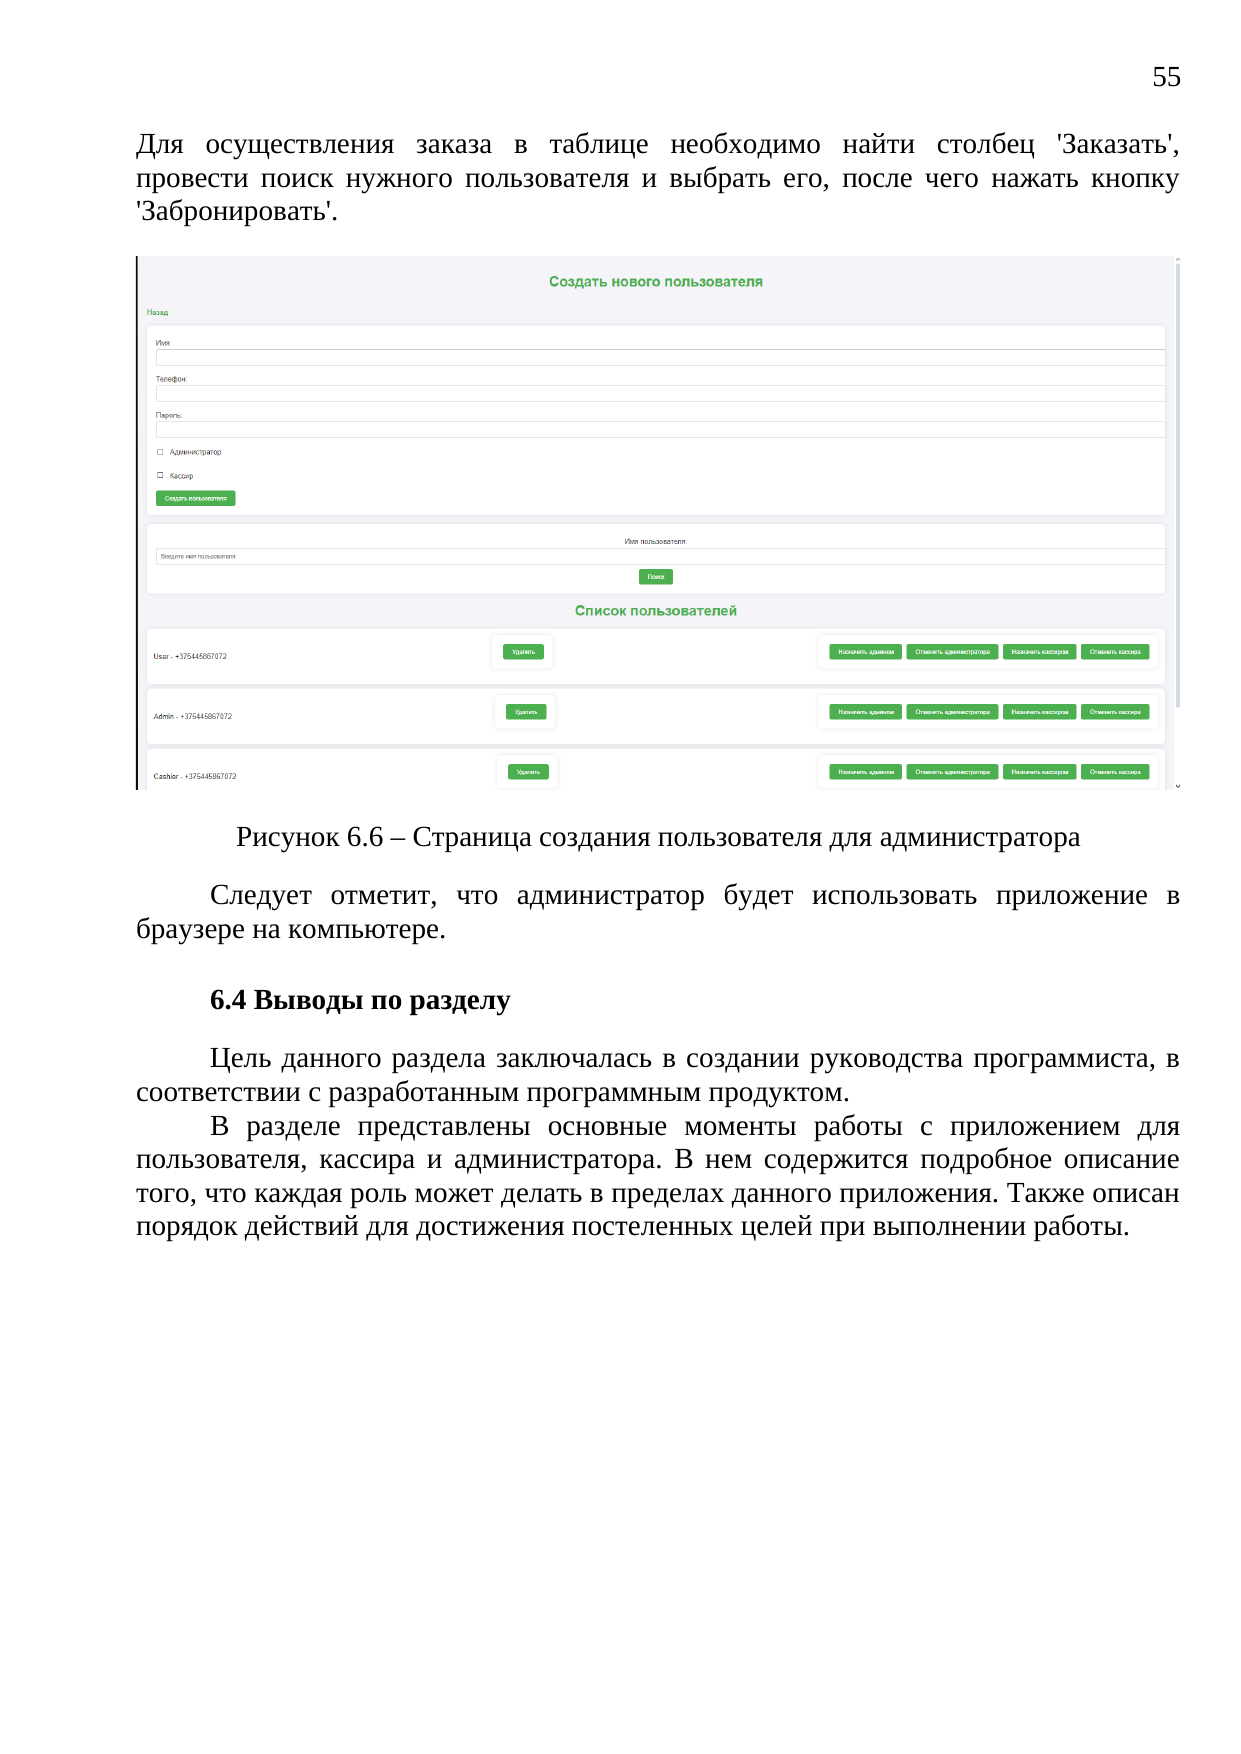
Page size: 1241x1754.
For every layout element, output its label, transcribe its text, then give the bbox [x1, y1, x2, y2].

text Рисунок 6.6 – Страница создания пользователя для администратора [136, 819, 1181, 852]
text Цель данного раздела заключалась в создании руководства программиста, в соответствии с разработанным программным продуктом. [136, 1041, 1181, 1108]
text 6.4 Выводы по разделу [136, 982, 1152, 1016]
text Следует отметит, что администратор будет использовать приложение в браузере на компьютере. [136, 877, 1181, 944]
text Для осуществления заказа в таблице необходимо найти столбец 'Заказать', провести поиск нужного пользователя и выбрать его, после чего нажать кнопку 'Забронировать'. [136, 126, 1181, 227]
picture [135, 256, 1182, 790]
text В разделе представлены основные моменты работы с приложением для пользователя, кассира и администратора. В нем содержится подробное описание того, что каждая роль может делать в пределах данного приложения. Также описан порядок действий для достижения постеленных целей при выполнении работы. [136, 1108, 1181, 1242]
